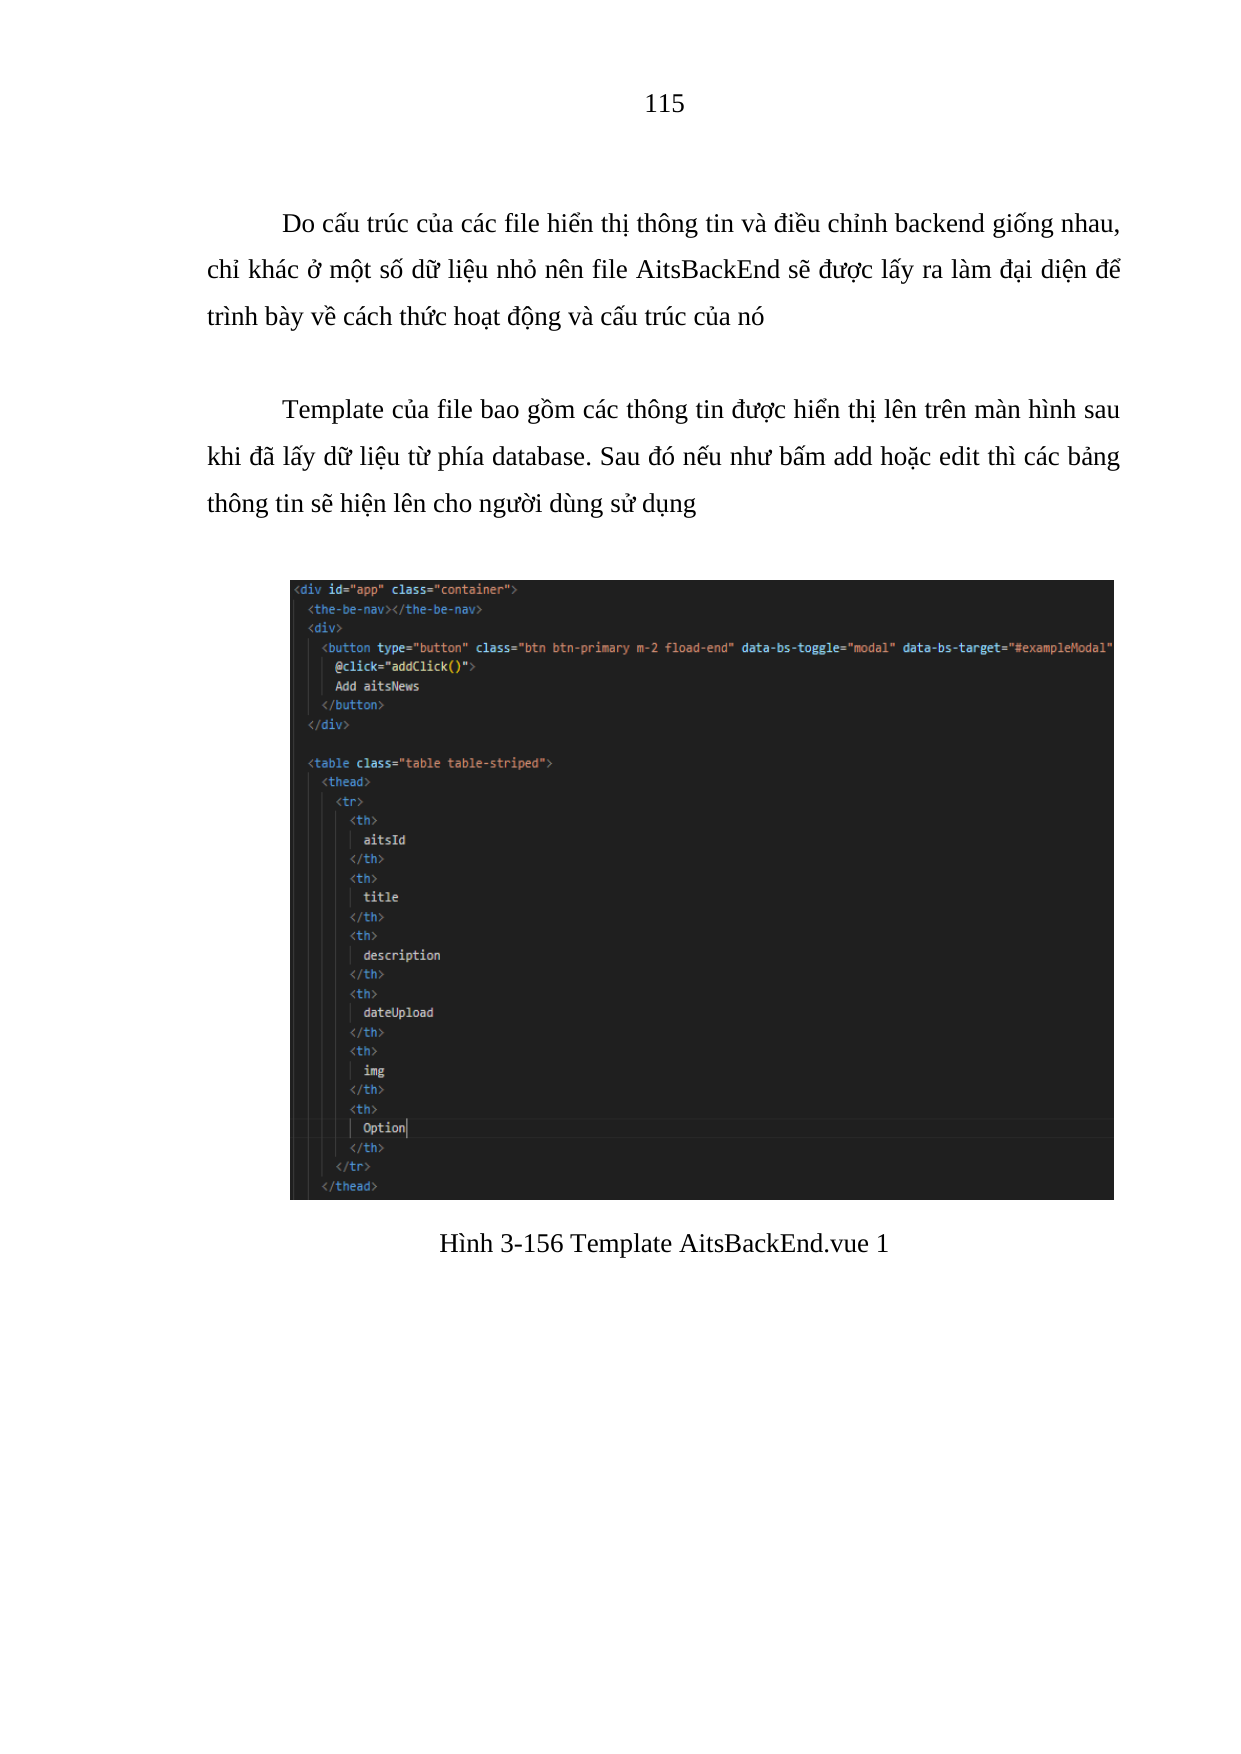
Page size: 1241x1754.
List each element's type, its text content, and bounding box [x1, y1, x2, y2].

text Template của file bao gồm các thông tin được hiển thị lên trên màn hình sau khi đã lấy dữ liệu từ phía database. Sau đó nếu như bấm add hoặc edit thì các bảng thông tin sẽ hiện lên cho người dùng sử dụng [207, 393, 1122, 518]
text Do cấu trúc của các file hiển thị thông tin và điều chỉnh backend giống nhau, chỉ khác ở một số dữ liệu nhỏ nên file AitsBackEnd sẽ được lấy ra làm đại diện để trình bày về cách thức hoạt động và cấu trúc của nó [207, 207, 1122, 331]
picture [290, 580, 1114, 1200]
